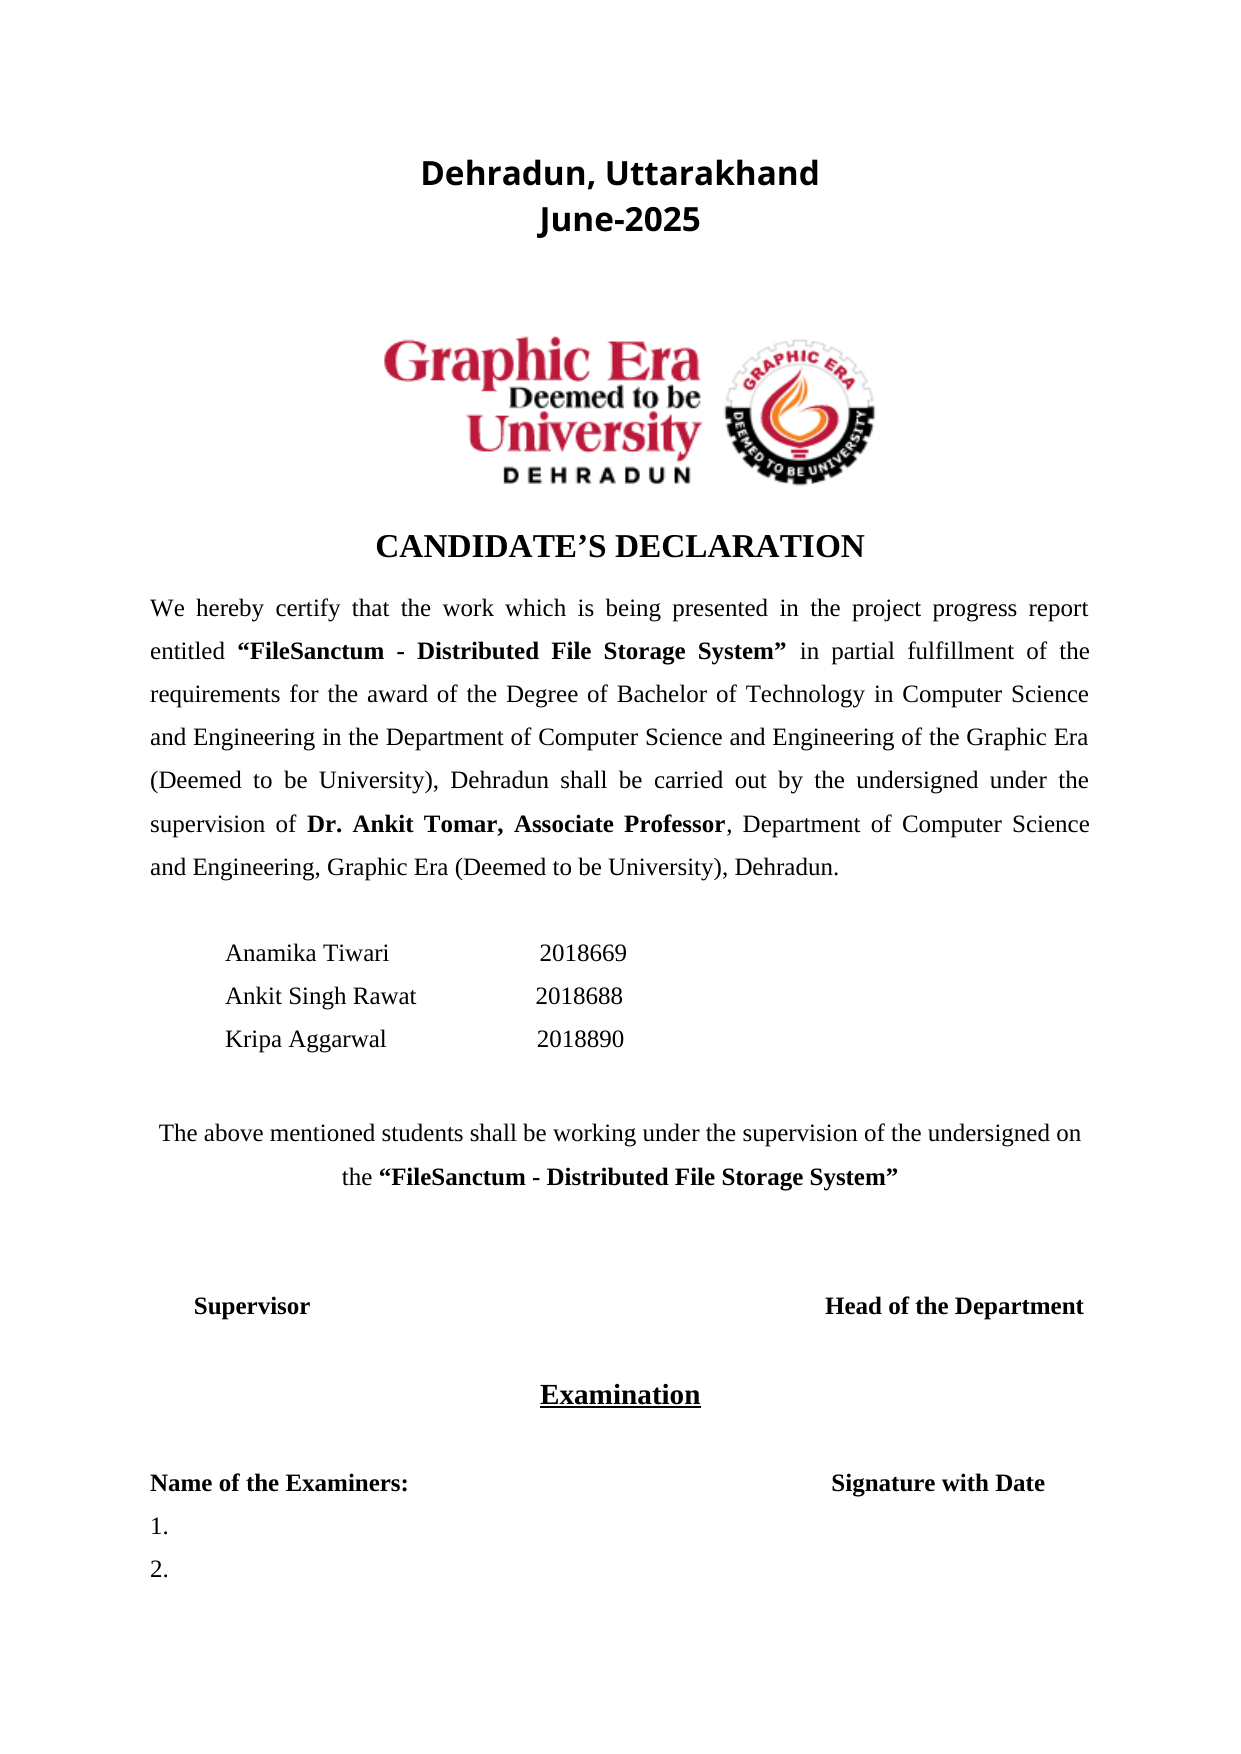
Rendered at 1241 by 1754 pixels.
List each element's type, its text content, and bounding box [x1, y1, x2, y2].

text Supervisor Head of the Department [150, 1291, 1090, 1320]
text The above mentioned students shall be working under the supervision of the undersigned on the “FileSanctum - Distributed File Storage System” [150, 1118, 1090, 1190]
text 1. [150, 1511, 1090, 1540]
text June-2025 [150, 195, 1090, 241]
text We hereby certify that the work which is being presented in the project progress report entitled “FileSanctum - Distributed File Storage System” in partial fulfillment of the requirements for the award of the Degree of Bachelor of Technology in Computer Science and Engineering in the Department of Computer Science and Engineering of the Graphic Era (Deemed to be University), Dehradun shall be carried out by the undersigned under the supervision of Dr. Ankit Tomar, Associate Professor, Department of Computer Science and Engineering, Graphic Era (Deemed to be University), Dehradun. [150, 593, 1090, 881]
text Kripa Aggarwal 2018890 [150, 1024, 1090, 1053]
text CANDIDATE’S DECLARATION [150, 526, 1090, 564]
text 2. [150, 1554, 1090, 1583]
text Examination [150, 1377, 1090, 1411]
text Ankit Singh Rawat 2018688 [150, 981, 1090, 1010]
picture [372, 331, 918, 498]
text Name of the Examiners: Signature with Date [150, 1468, 1090, 1497]
text Dehradun, Uttarakhand [150, 150, 1090, 195]
text Anamika Tiwari 2018669 [150, 938, 1090, 967]
